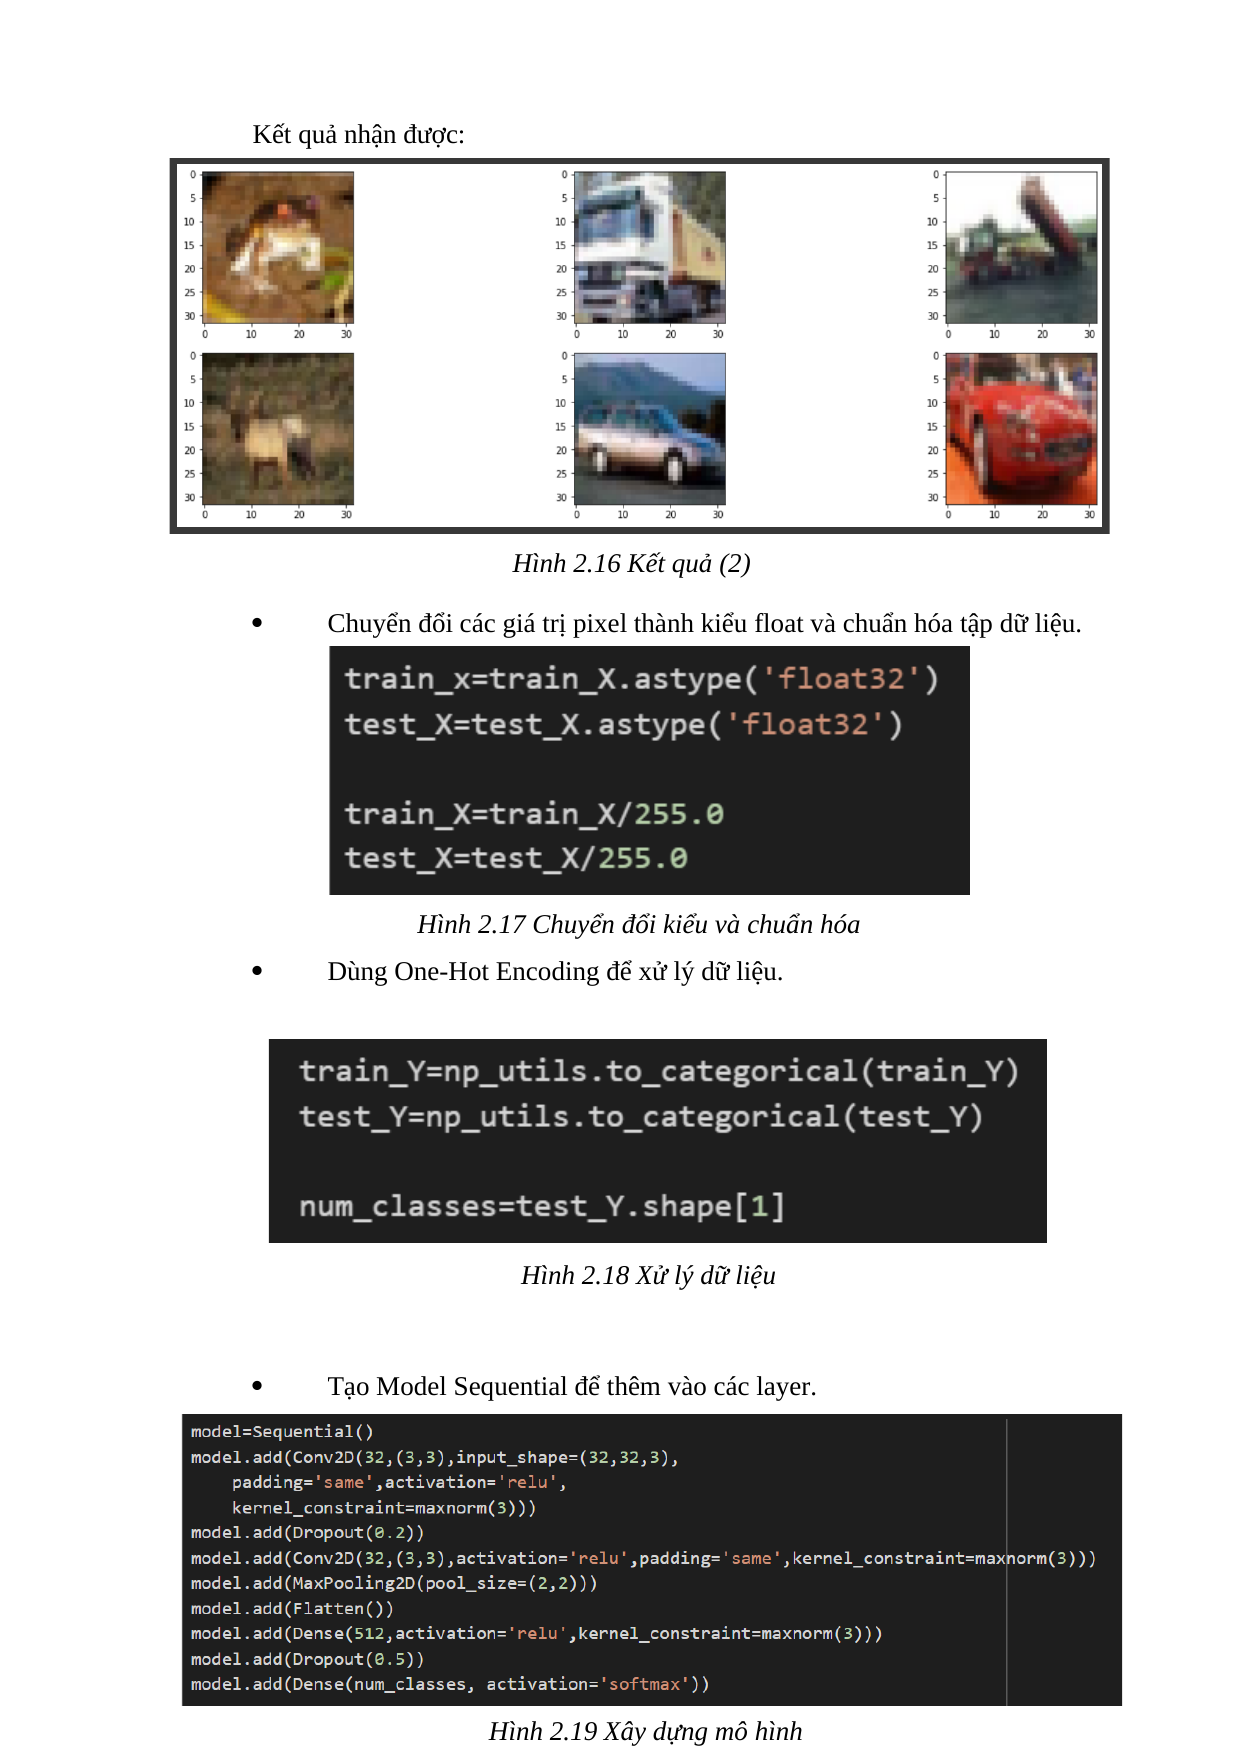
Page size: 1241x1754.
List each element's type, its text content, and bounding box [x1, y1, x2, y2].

text Kết quả nhận được: [177, 118, 1122, 149]
picture [329, 646, 970, 895]
picture [169, 158, 1110, 534]
list Tạo Model Sequential để thêm vào các layer. [177, 1370, 1122, 1401]
picture [268, 1039, 1047, 1243]
picture [181, 1414, 1123, 1706]
